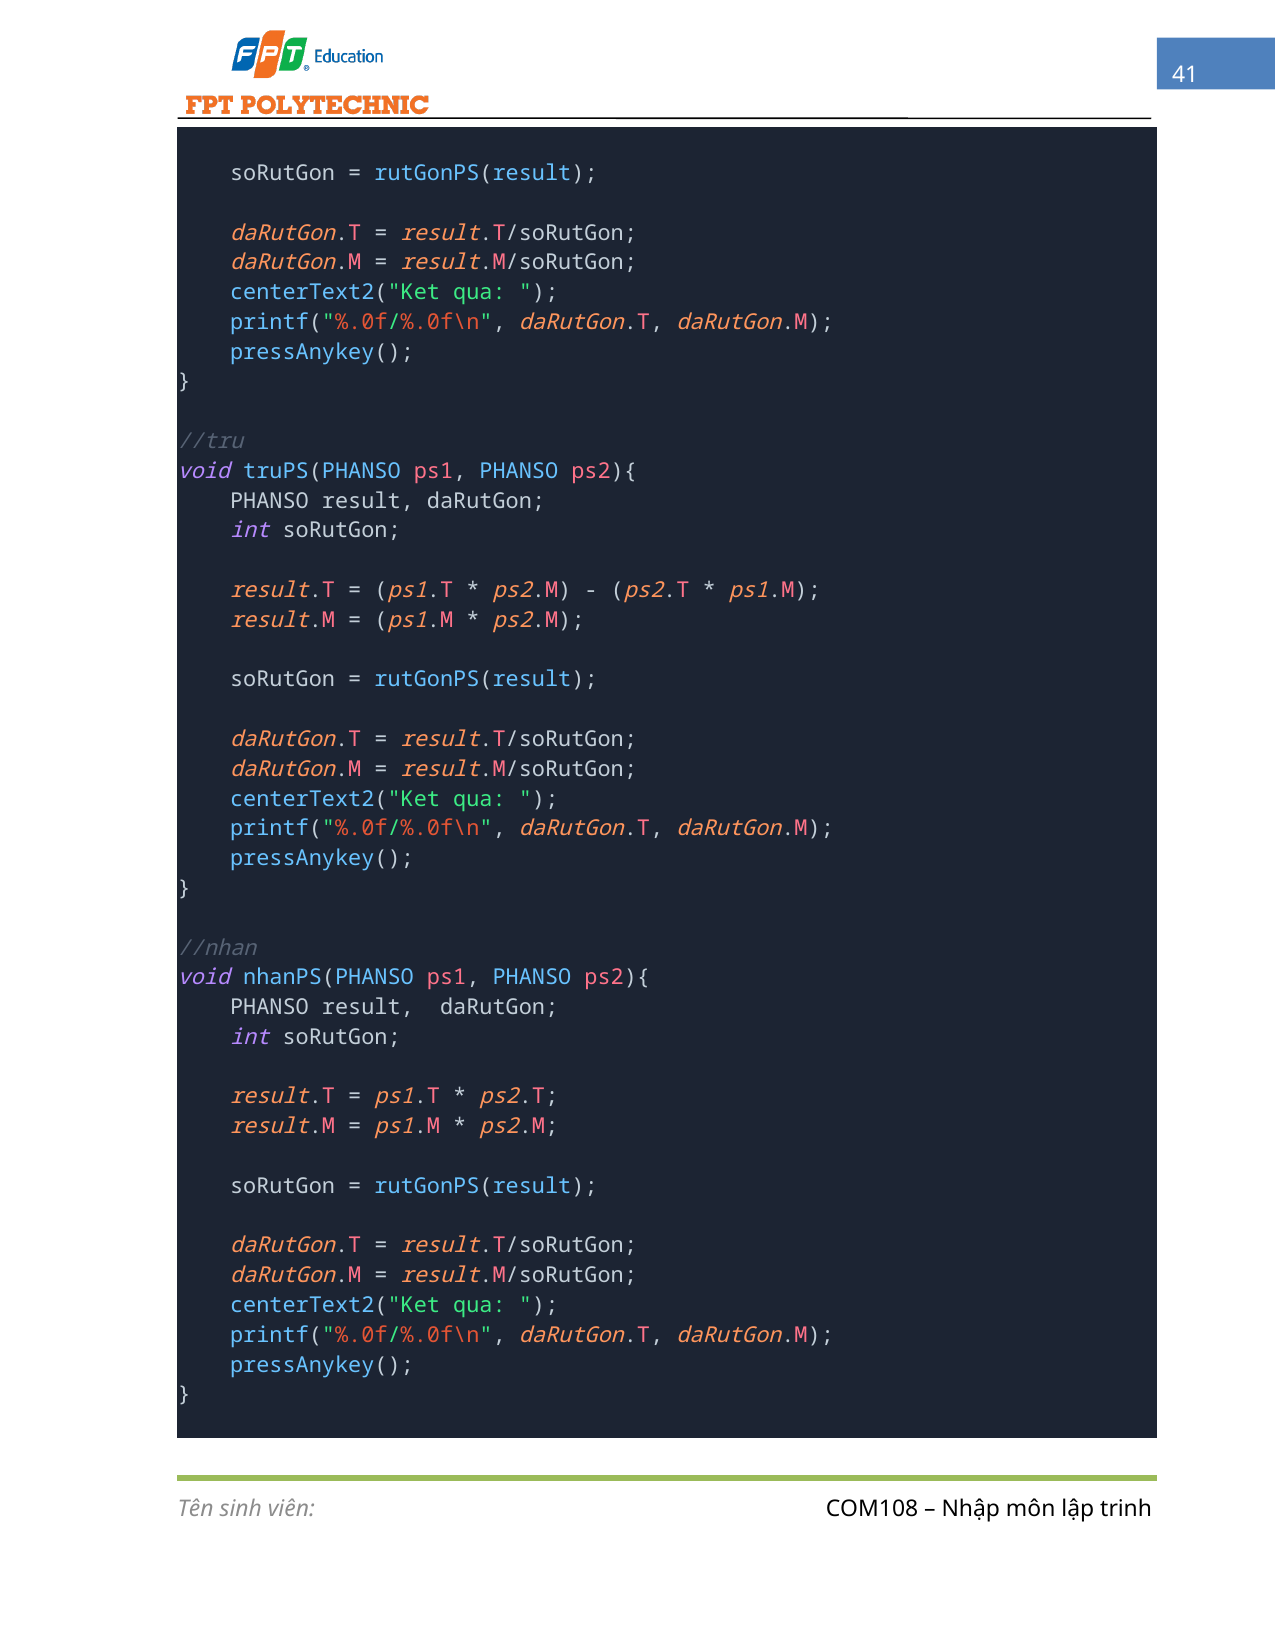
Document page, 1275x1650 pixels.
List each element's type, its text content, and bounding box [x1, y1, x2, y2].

text PHANSO result, daRutGon; [177, 991, 1157, 1021]
text int soRutGon; [177, 514, 1157, 544]
text result.M = (ps1.M * ps2.M); [177, 604, 1157, 633]
text PHANSO result, daRutGon; [177, 484, 1157, 514]
text pressAnykey(); [177, 336, 1157, 365]
text soRutGon = rutGonPS(result); [177, 663, 1157, 693]
text } [177, 365, 1157, 395]
text printf("%.0f/%.0f\n", daRutGon.T, daRutGon.M); [177, 306, 1157, 336]
text daRutGon.T = result.T/soRutGon; [177, 723, 1157, 753]
text printf("%.0f/%.0f\n", daRutGon.T, daRutGon.M); [177, 1319, 1157, 1348]
text daRutGon.M = result.M/soRutGon; [177, 1259, 1157, 1289]
text //nhan [177, 931, 1157, 961]
text printf("%.0f/%.0f\n", daRutGon.T, daRutGon.M); [177, 812, 1157, 842]
text daRutGon.T = result.T/soRutGon; [177, 1229, 1157, 1259]
picture [177, 22, 437, 122]
text pressAnykey(); [177, 1348, 1157, 1378]
text pressAnykey(); [177, 842, 1157, 872]
text daRutGon.M = result.M/soRutGon; [177, 753, 1157, 782]
text soRutGon = rutGonPS(result); [177, 1170, 1157, 1199]
text centerText2("Ket qua: "); [177, 1289, 1157, 1319]
text int soRutGon; [177, 1021, 1157, 1051]
text void truPS(PHANSO ps1, PHANSO ps2){ [177, 455, 1157, 484]
text //tru [177, 425, 1157, 455]
text soRutGon = rutGonPS(result); [177, 157, 1157, 187]
text centerText2("Ket qua: "); [177, 276, 1157, 306]
text result.T = ps1.T * ps2.T; [177, 1080, 1157, 1110]
text result.M = ps1.M * ps2.M; [177, 1110, 1157, 1140]
text result.T = (ps1.T * ps2.M) - (ps2.T * ps1.M); [177, 574, 1157, 604]
text } [177, 1378, 1157, 1408]
text void nhanPS(PHANSO ps1, PHANSO ps2){ [177, 961, 1157, 991]
text } [177, 872, 1157, 902]
text centerText2("Ket qua: "); [177, 782, 1157, 812]
text daRutGon.M = result.M/soRutGon; [177, 246, 1157, 276]
text daRutGon.T = result.T/soRutGon; [177, 216, 1157, 246]
